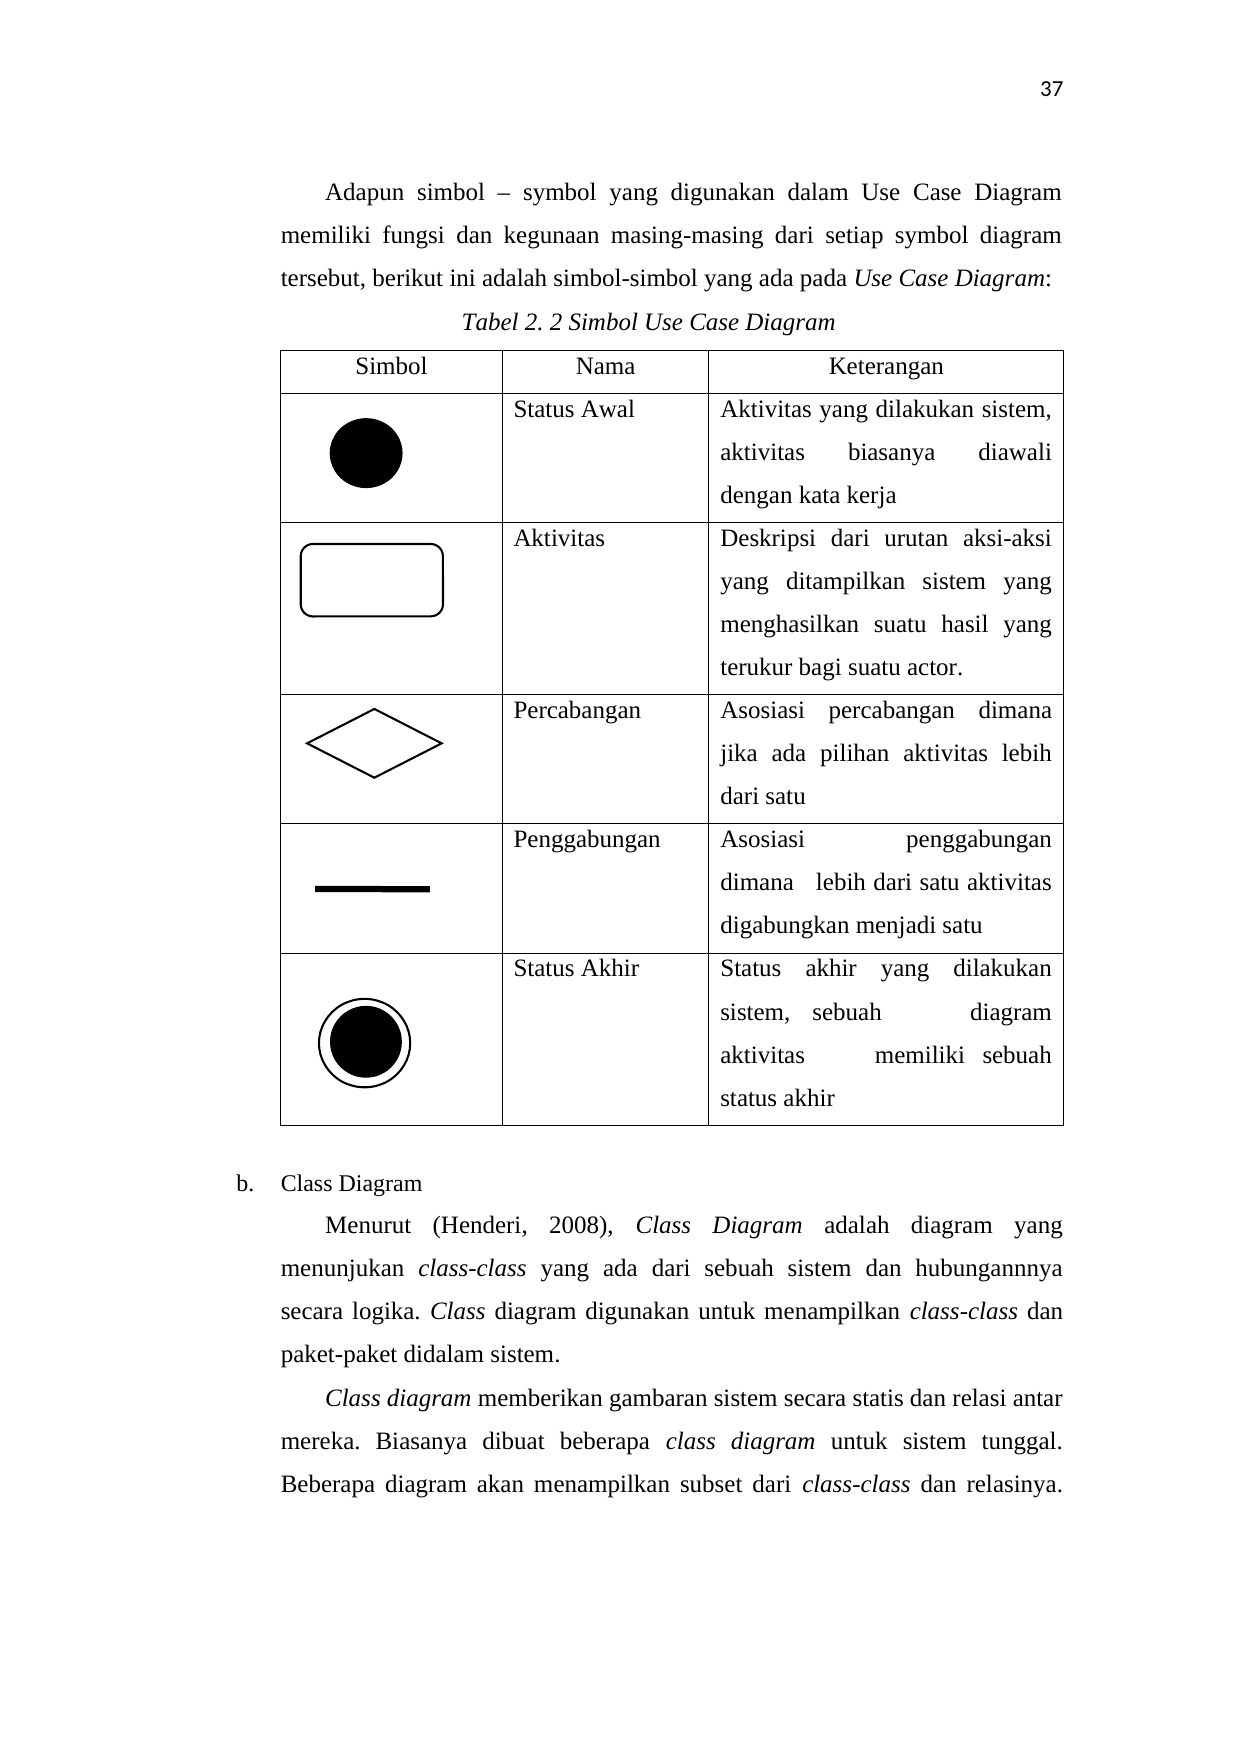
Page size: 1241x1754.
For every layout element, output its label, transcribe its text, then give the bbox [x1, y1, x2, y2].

table_cell Asosiasi penggabungan dimana lebih dari satu aktivitas digabungkan menjadi satu [709, 824, 1063, 952]
list Class Diagram [236, 1169, 1063, 1196]
table_cell Penggabungan [503, 824, 708, 952]
text Tabel 2. 2 Simbol Use Case Diagram [236, 307, 1063, 335]
table_cell Asosiasi percabangan dimana jika ada pilihan aktivitas lebih dari satu [709, 695, 1063, 823]
table_cell [281, 695, 502, 823]
table_cell Status akhir yang dilakukan sistem, sebuah diagram aktivitas memiliki sebuah status akhir [709, 954, 1063, 1125]
table_cell [281, 824, 502, 952]
table_header Simbol [281, 351, 502, 393]
list Menurut (Henderi, 2008), Class Diagram adalah diagram yang menunjukan class-class yang ada dari sebuah sistem dan hubungannnya secara logika. Class diagram digunakan untuk menampilkan class-class dan paket-paket didalam sistem. [281, 1210, 1063, 1368]
table_cell Status Akhir [503, 954, 708, 1125]
table_cell Aktivitas [503, 523, 708, 694]
table_cell Aktivitas yang dilakukan sistem, aktivitas biasanya diawali dengan kata kerja [709, 394, 1063, 522]
table_cell Percabangan [503, 695, 708, 823]
text Adapun simbol – symbol yang digunakan dalam Use Case Diagram memiliki fungsi dan kegunaan masing-masing dari setiap symbol diagram tersebut, berikut ini adalah simbol-simbol yang ada pada Use Case Diagram: [281, 177, 1063, 292]
table_cell [281, 523, 502, 694]
table_header Nama [503, 351, 708, 393]
table_cell Status Awal [503, 394, 708, 522]
table_cell Deskripsi dari urutan aksi-aksi yang ditampilkan sistem yang menghasilkan suatu hasil yang terukur bagi suatu actor. [709, 523, 1063, 694]
table_header Keterangan [709, 351, 1063, 393]
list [281, 1383, 1063, 1498]
table_cell [281, 954, 502, 1125]
table_cell [281, 394, 502, 522]
